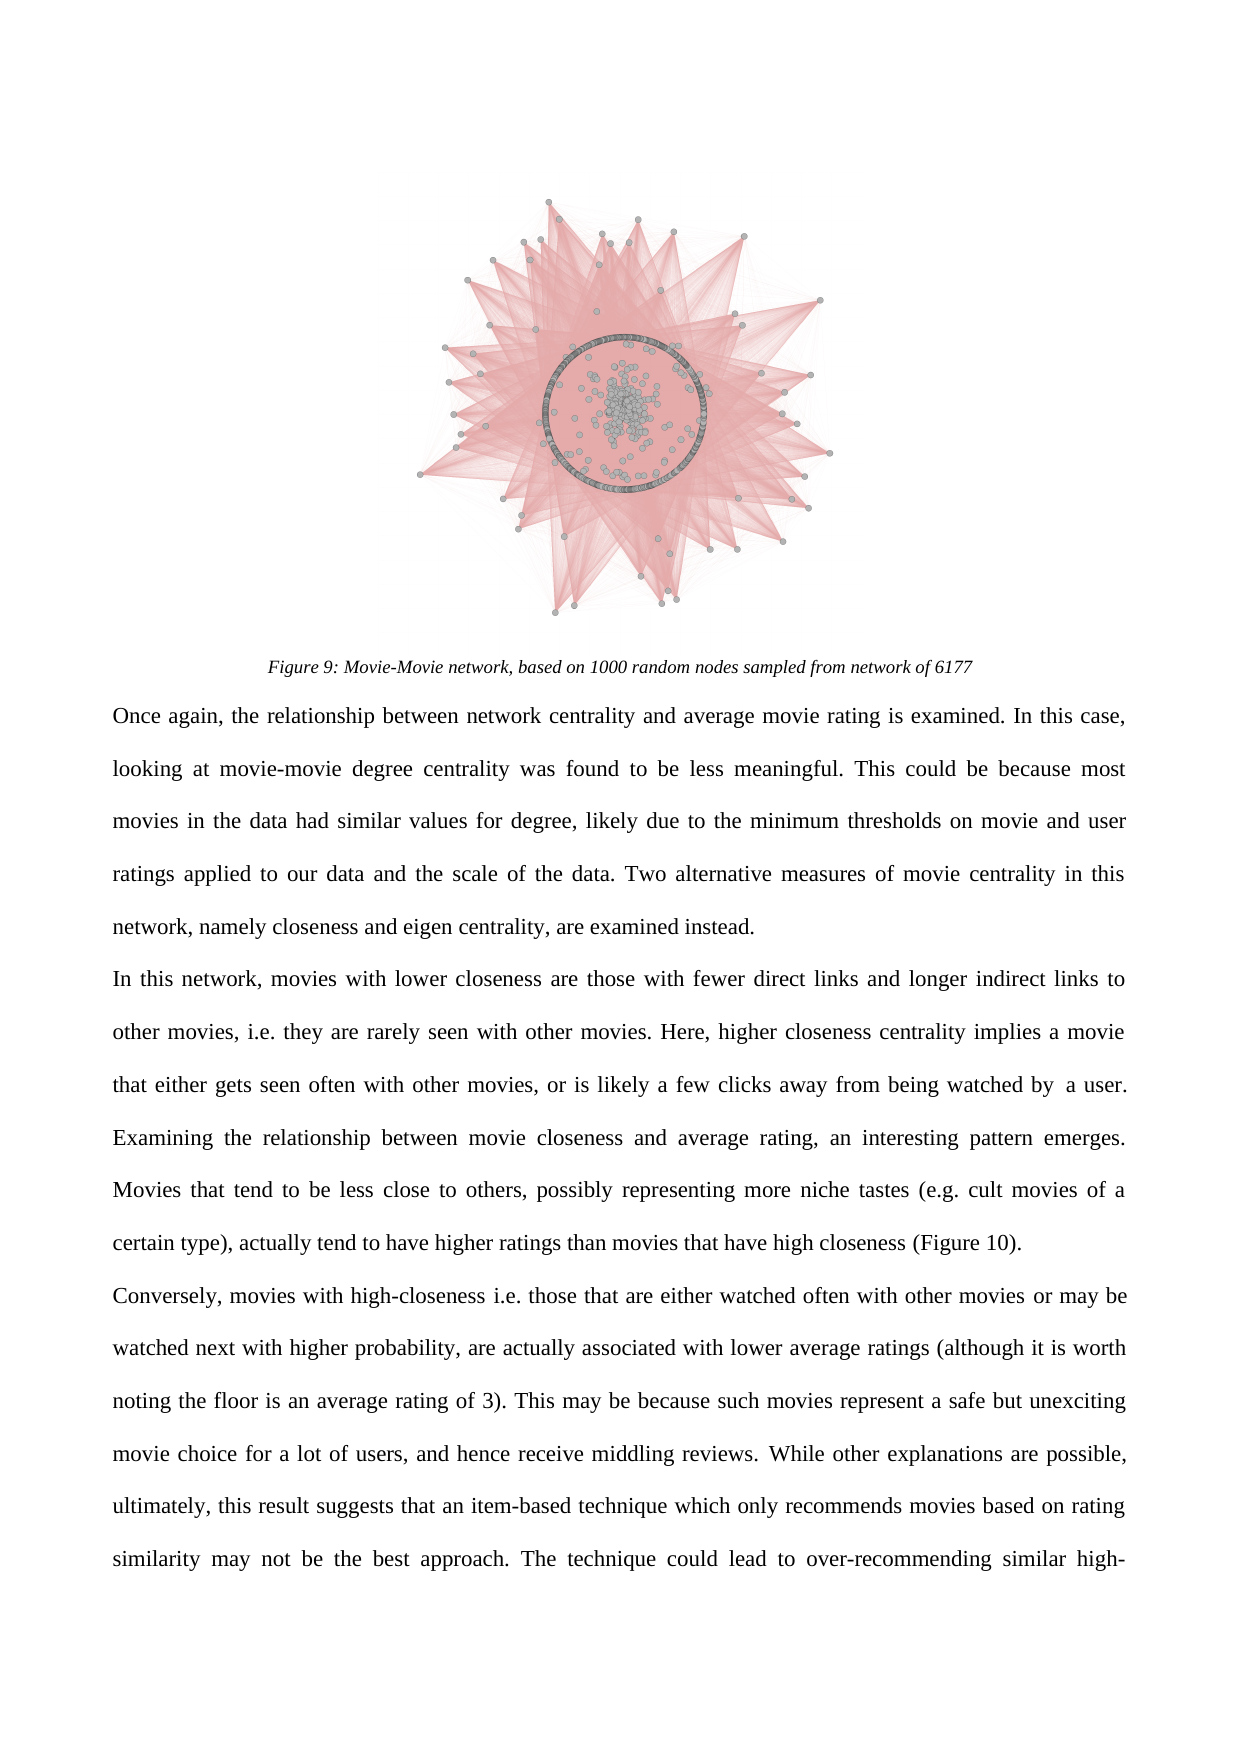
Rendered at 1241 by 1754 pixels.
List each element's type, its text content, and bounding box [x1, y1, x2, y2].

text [112, 1282, 1128, 1572]
text Once again, the relationship between network centrality and average movie rating is examined. In this case, looking at movie-movie degree centrality was found to be less meaningful. This could be because most movies in the data had similar values for degree, likely due to the minimum thresholds on movie and user ratings applied to our data and the scale of the data. Two alternative measures of movie centrality in this network, namely closeness and eigen centrality, are examined instead. [112, 702, 1128, 939]
picture [378, 172, 862, 657]
text In this network, movies with lower closeness are those with fewer direct links and longer indirect links to other movies, i.e. they are rarely seen with other movies. Here, higher closeness centrality implies a movie that either gets seen often with other movies, or is likely a few clicks away from being watched by a user. Examining the relationship between movie closeness and average rating, an interesting pattern emerges. Movies that tend to be less close to others, possibly representing more niche tastes (e.g. cult movies of a certain type), actually tend to have higher ratings than movies that have high closeness (Figure 10). [112, 965, 1128, 1255]
text Figure 9: Movie-Movie network, based on 1000 random nodes sampled from network of 6177 [112, 656, 1128, 678]
